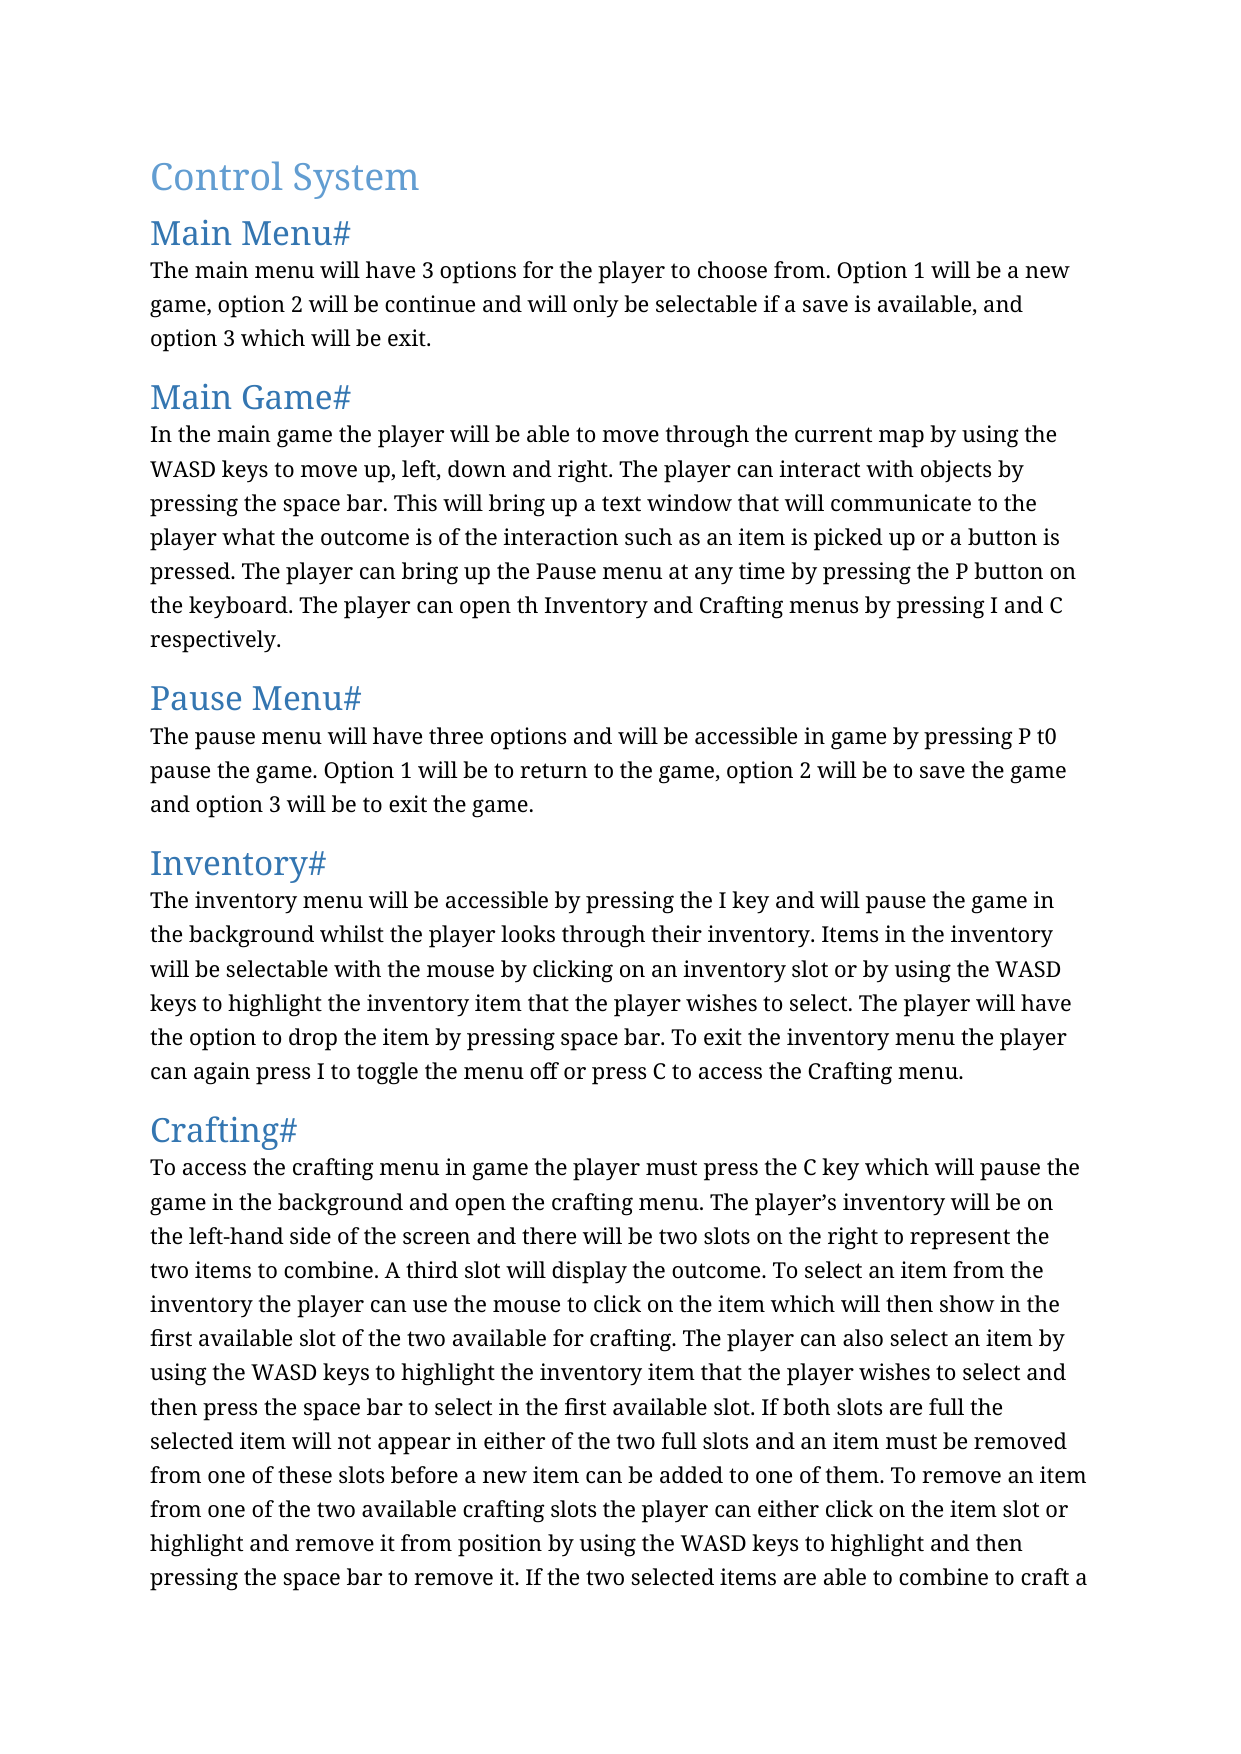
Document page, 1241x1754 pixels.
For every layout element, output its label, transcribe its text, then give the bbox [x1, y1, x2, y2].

text The pause menu will have three options and will be accessible in game by pressing P t0 pause the game. Option 1 will be to return to the game, option 2 will be to save the game and option 3 will be to exit the game. [150, 721, 1090, 819]
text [150, 1152, 1090, 1592]
subtitle Main Game# [150, 374, 1090, 419]
subtitle Pause Menu# [150, 675, 1090, 721]
text In the main game the player will be able to move through the current map by using the WASD keys to move up, left, down and right. The player can interact with objects by pressing the space bar. This will bring up a text window that will communicate to the player what the outcome is of the interaction such as an item is picked up or a button is pressed. The player can bring up the Pause menu at any time by pressing the P button on the keyboard. The player can open th Inventory and Crafting menus by pressing I and C respectively. [150, 419, 1090, 654]
subtitle Inventory# [150, 840, 1090, 885]
subtitle Main Menu# [150, 209, 1090, 255]
subtitle Crafting# [150, 1107, 1090, 1152]
subtitle Control System [150, 150, 1090, 201]
text The main menu will have 3 options for the player to choose from. Option 1 will be a new game, option 2 will be continue and will only be selectable if a save is available, and option 3 which will be exit. [150, 255, 1090, 353]
text The inventory menu will be accessible by pressing the I key and will pause the game in the background whilst the player looks through their inventory. Items in the inventory will be selectable with the mouse by clicking on an inventory slot or by using the WASD keys to highlight the inventory item that the player wishes to select. The player will have the option to drop the item by pressing space bar. To exit the inventory menu the player can again press I to toggle the menu off or press C to access the Crafting menu. [150, 885, 1090, 1086]
